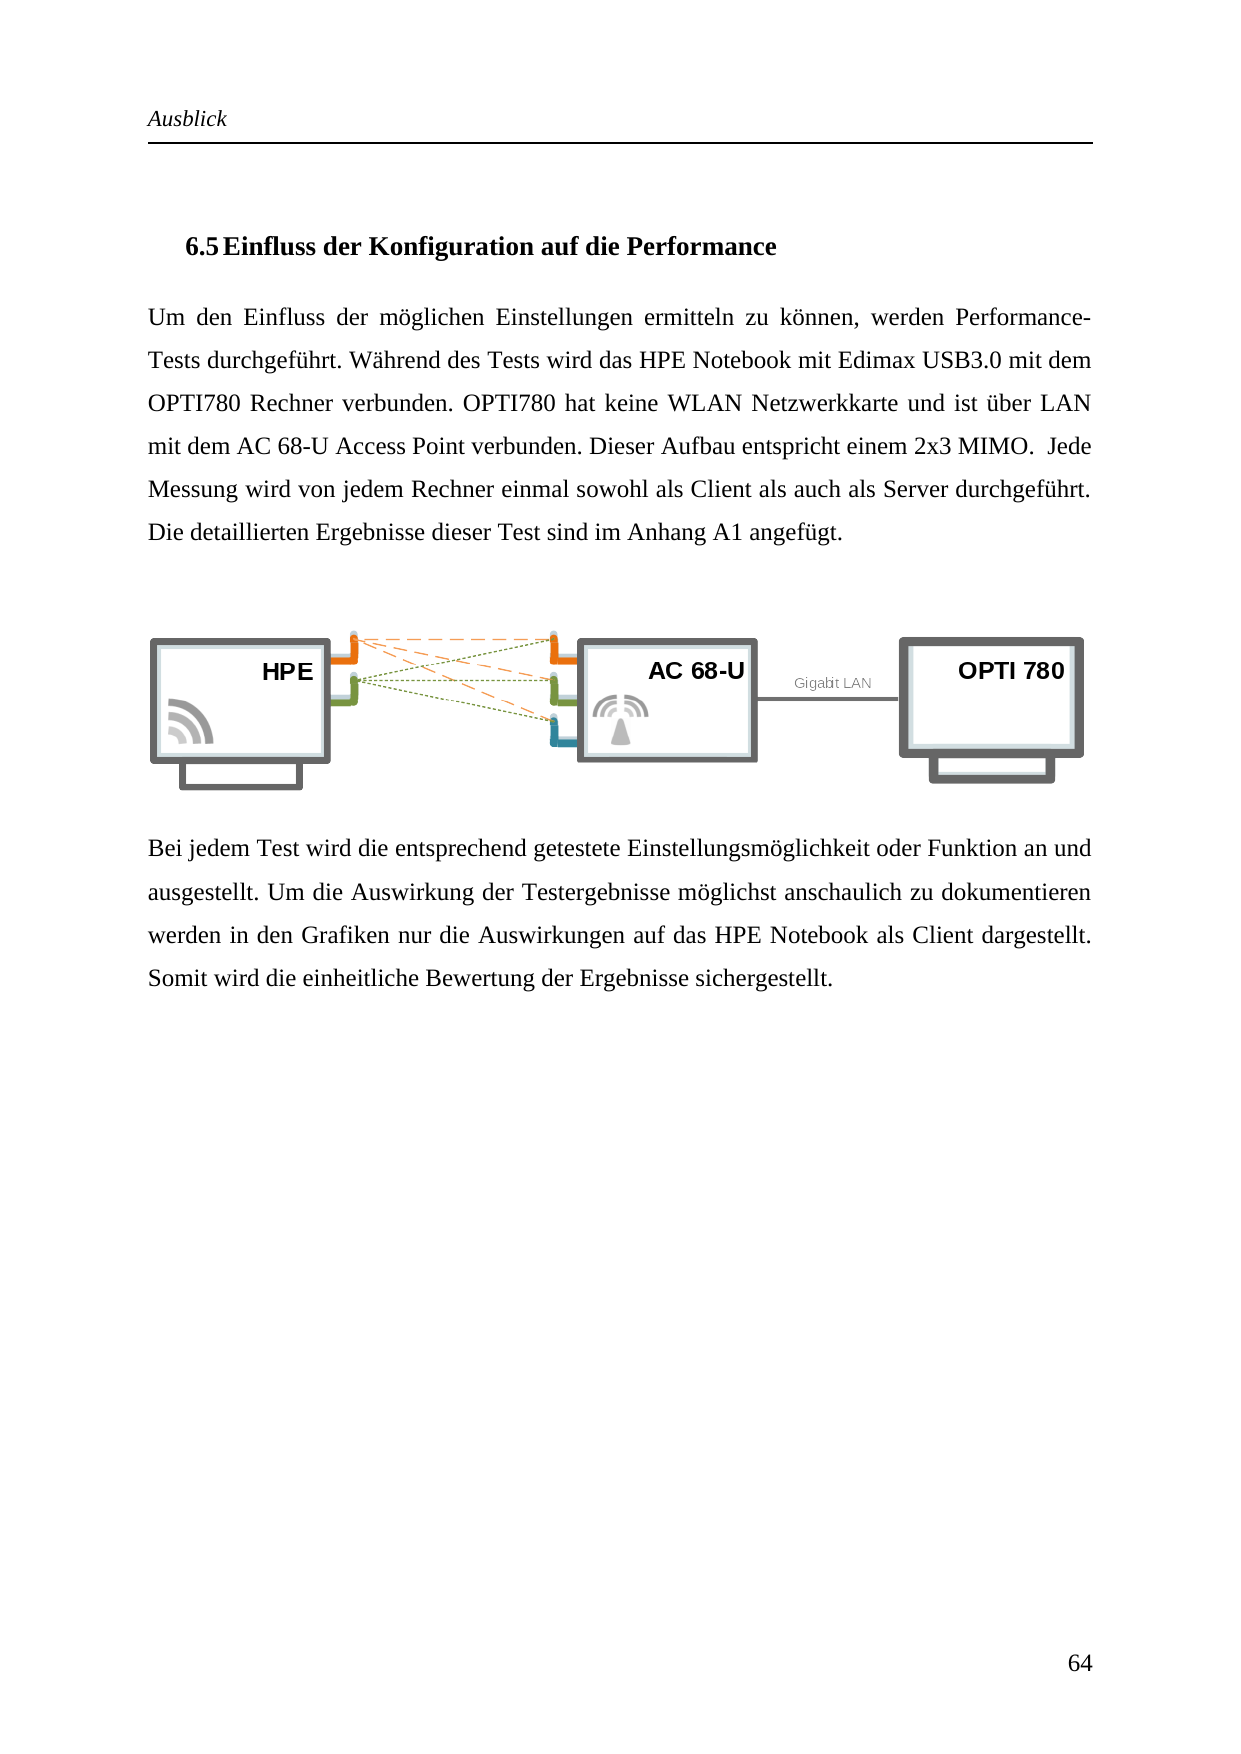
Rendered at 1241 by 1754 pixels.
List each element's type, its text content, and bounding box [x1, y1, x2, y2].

text Bei jedem Test wird die entsprechend getestete Einstellungsmöglichkeit oder Funktion an und ausgestellt. Um die Auswirkung der Testergebnisse möglichst anschaulich zu dokumentieren werden in den Grafiken nur die Auswirkungen auf das HPE Notebook als Client dargestellt. Somit wird die einheitliche Bewertung der Ergebnisse sichergestellt. [148, 833, 1093, 992]
text Um den Einfluss der möglichen Einstellungen ermitteln zu können, werden Performance-Tests durchgeführt. Während des Tests wird das HPE Notebook mit Edimax USB3.0 mit dem OPTI780 Rechner verbunden. OPTI780 hat keine WLAN Netzwerkkarte und ist über LAN mit dem AC 68-U Access Point verbunden. Dieser Aufbau entspricht einem 2x3 MIMO. Jede Messung wird von jedem Rechner einmal sowohl als Client als auch als Server durchgeführt. Die detaillierten Ergebnisse dieser Test sind im Anhang A1 angefügt. [148, 302, 1093, 546]
subtitle Einfluss der Konfiguration auf die Performance [185, 230, 1093, 261]
